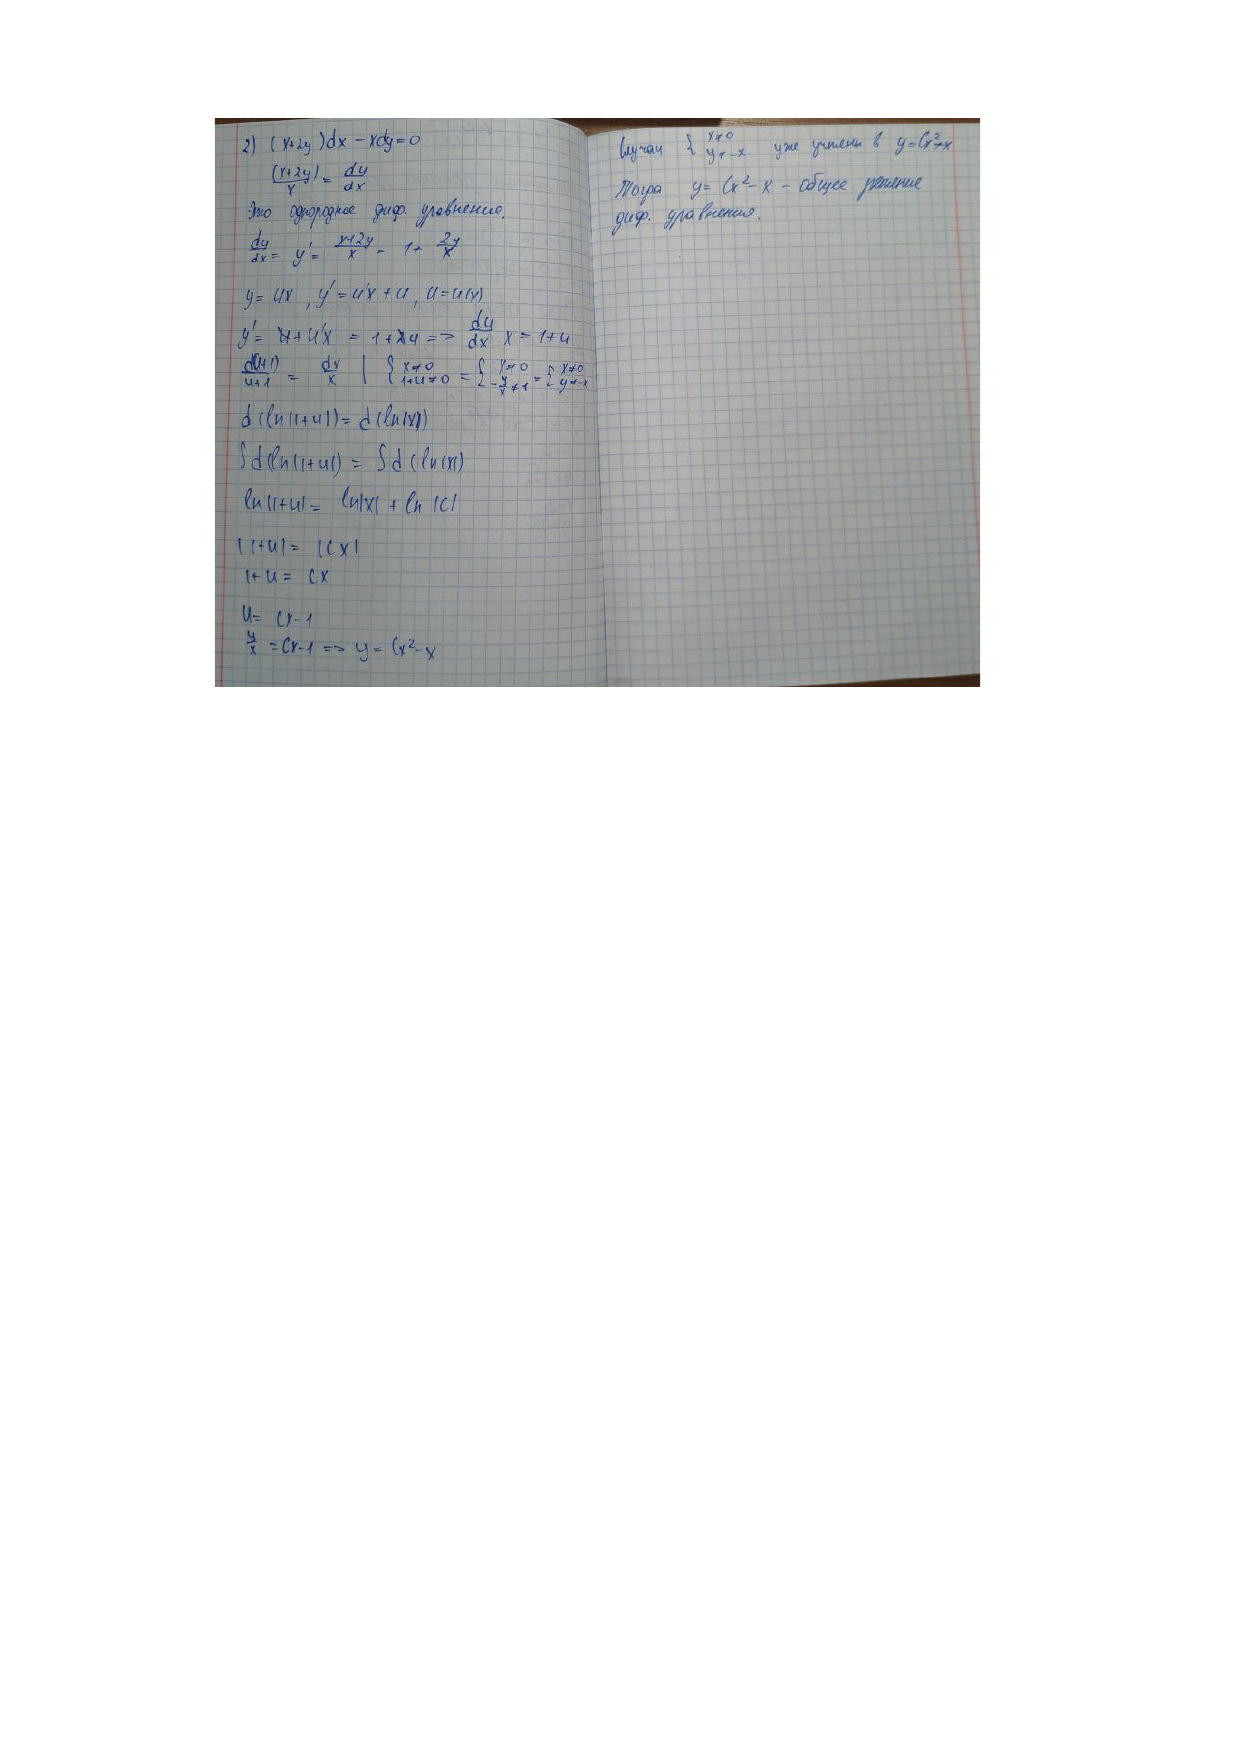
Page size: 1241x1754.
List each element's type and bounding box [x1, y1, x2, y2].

picture [214, 118, 981, 687]
